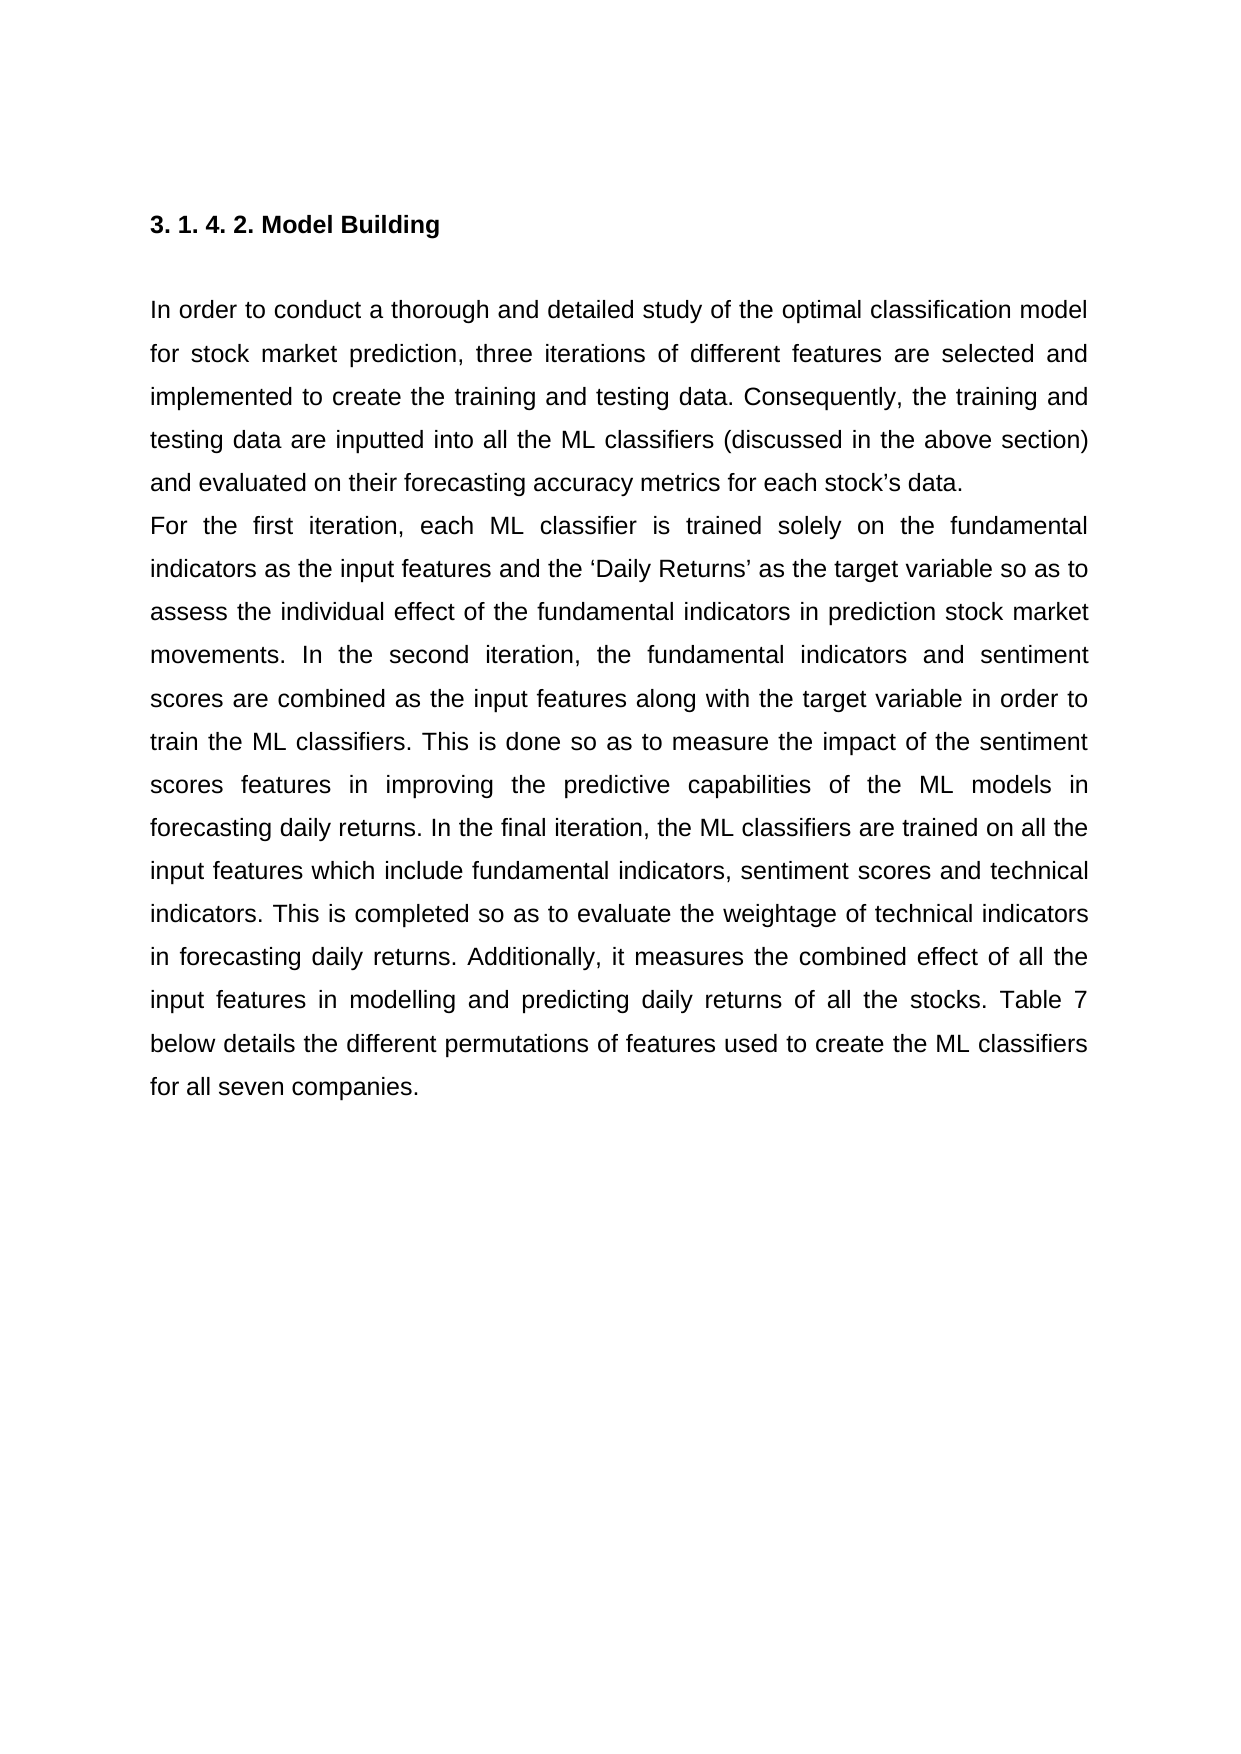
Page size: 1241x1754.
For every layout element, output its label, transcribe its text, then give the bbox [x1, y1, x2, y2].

text For the first iteration, each ML classifier is trained solely on the fundamental indicators as the input features and the ‘Daily Returns’ as the target variable so as to assess the individual effect of the fundamental indicators in prediction stock market movements. In the second iteration, the fundamental indicators and sentiment scores are combined as the input features along with the target variable in order to train the ML classifiers. This is done so as to measure the impact of the sentiment scores features in improving the predictive capabilities of the ML models in forecasting daily returns. In the final iteration, the ML classifiers are trained on all the input features which include fundamental indicators, sentiment scores and technical indicators. This is completed so as to evaluate the weightage of technical indicators in forecasting daily returns. Additionally, it measures the combined effect of all the input features in modelling and predicting daily returns of all the stocks. Table 7 below details the different permutations of features used to create the ML classifiers for all seven companies. [150, 511, 1090, 1100]
text In order to conduct a thorough and detailed study of the optimal classification model for stock market prediction, three iterations of different features are selected and implemented to create the training and testing data. Consequently, the training and testing data are inputted into all the ML classifiers (discussed in the above section) and evaluated on their forecasting accuracy metrics for each stock’s data. [150, 295, 1090, 497]
subtitle Model Building [150, 210, 1090, 238]
